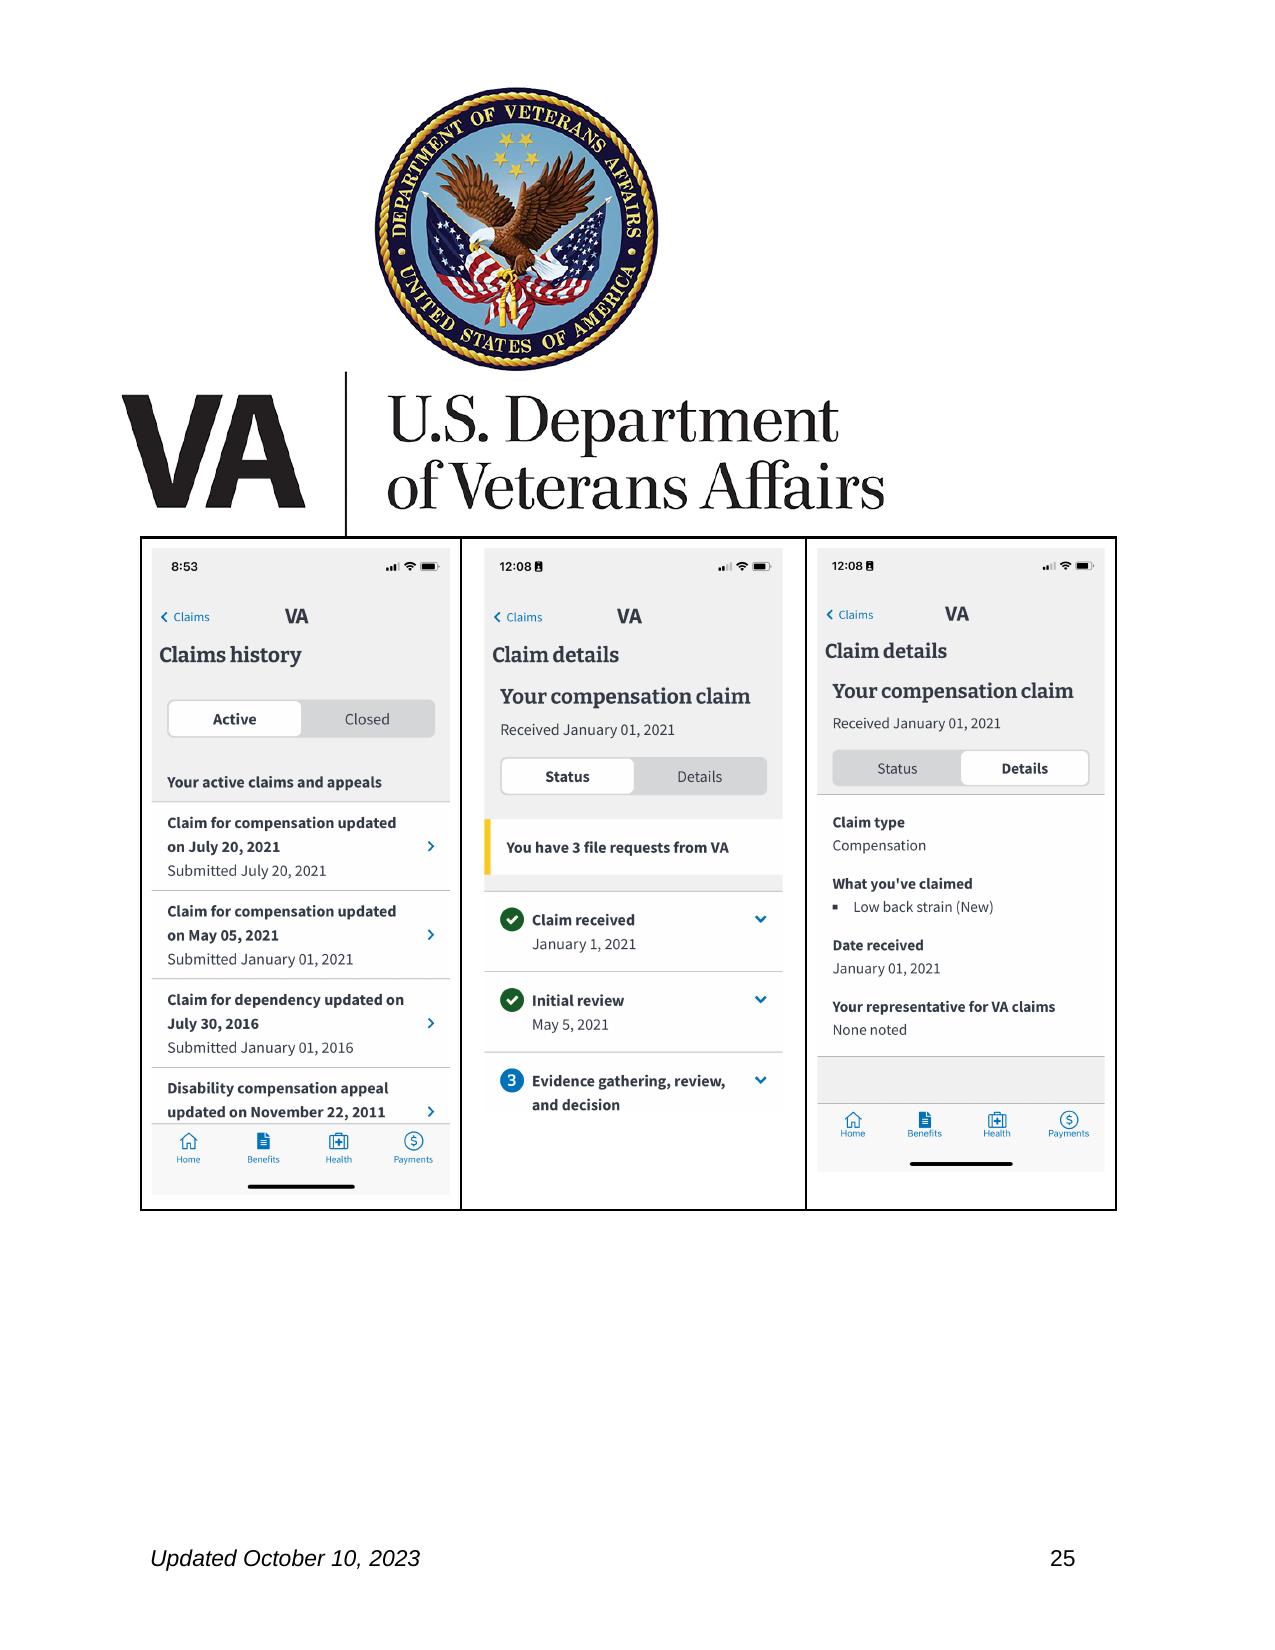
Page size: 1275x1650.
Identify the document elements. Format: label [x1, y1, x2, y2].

table_cell [807, 539, 1115, 1209]
table_cell [462, 539, 805, 1209]
picture [817, 548, 1105, 1172]
picture [121, 75, 884, 537]
picture [484, 548, 783, 1112]
table_cell [142, 539, 460, 1209]
picture [151, 548, 450, 1195]
